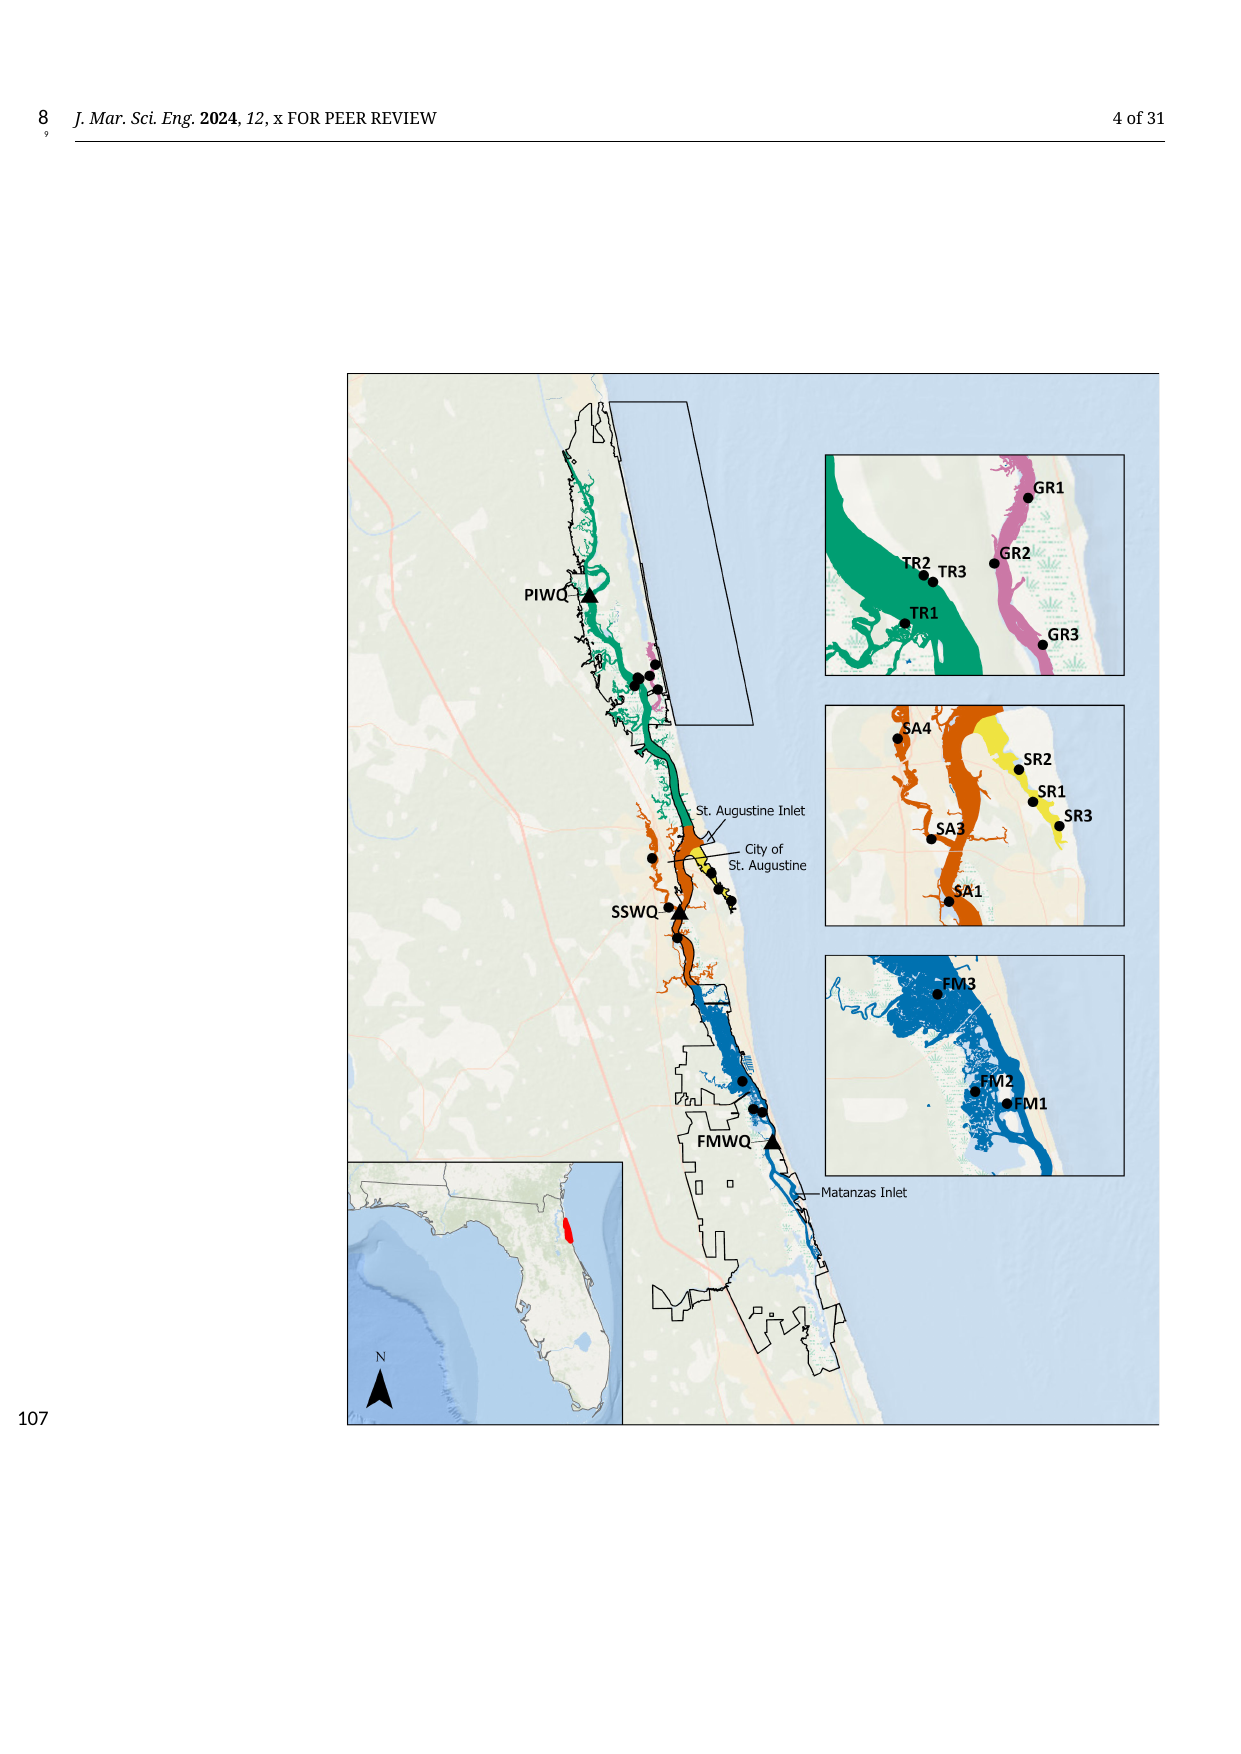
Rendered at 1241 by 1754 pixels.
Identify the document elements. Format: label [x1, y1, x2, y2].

picture [346, 373, 1160, 1426]
